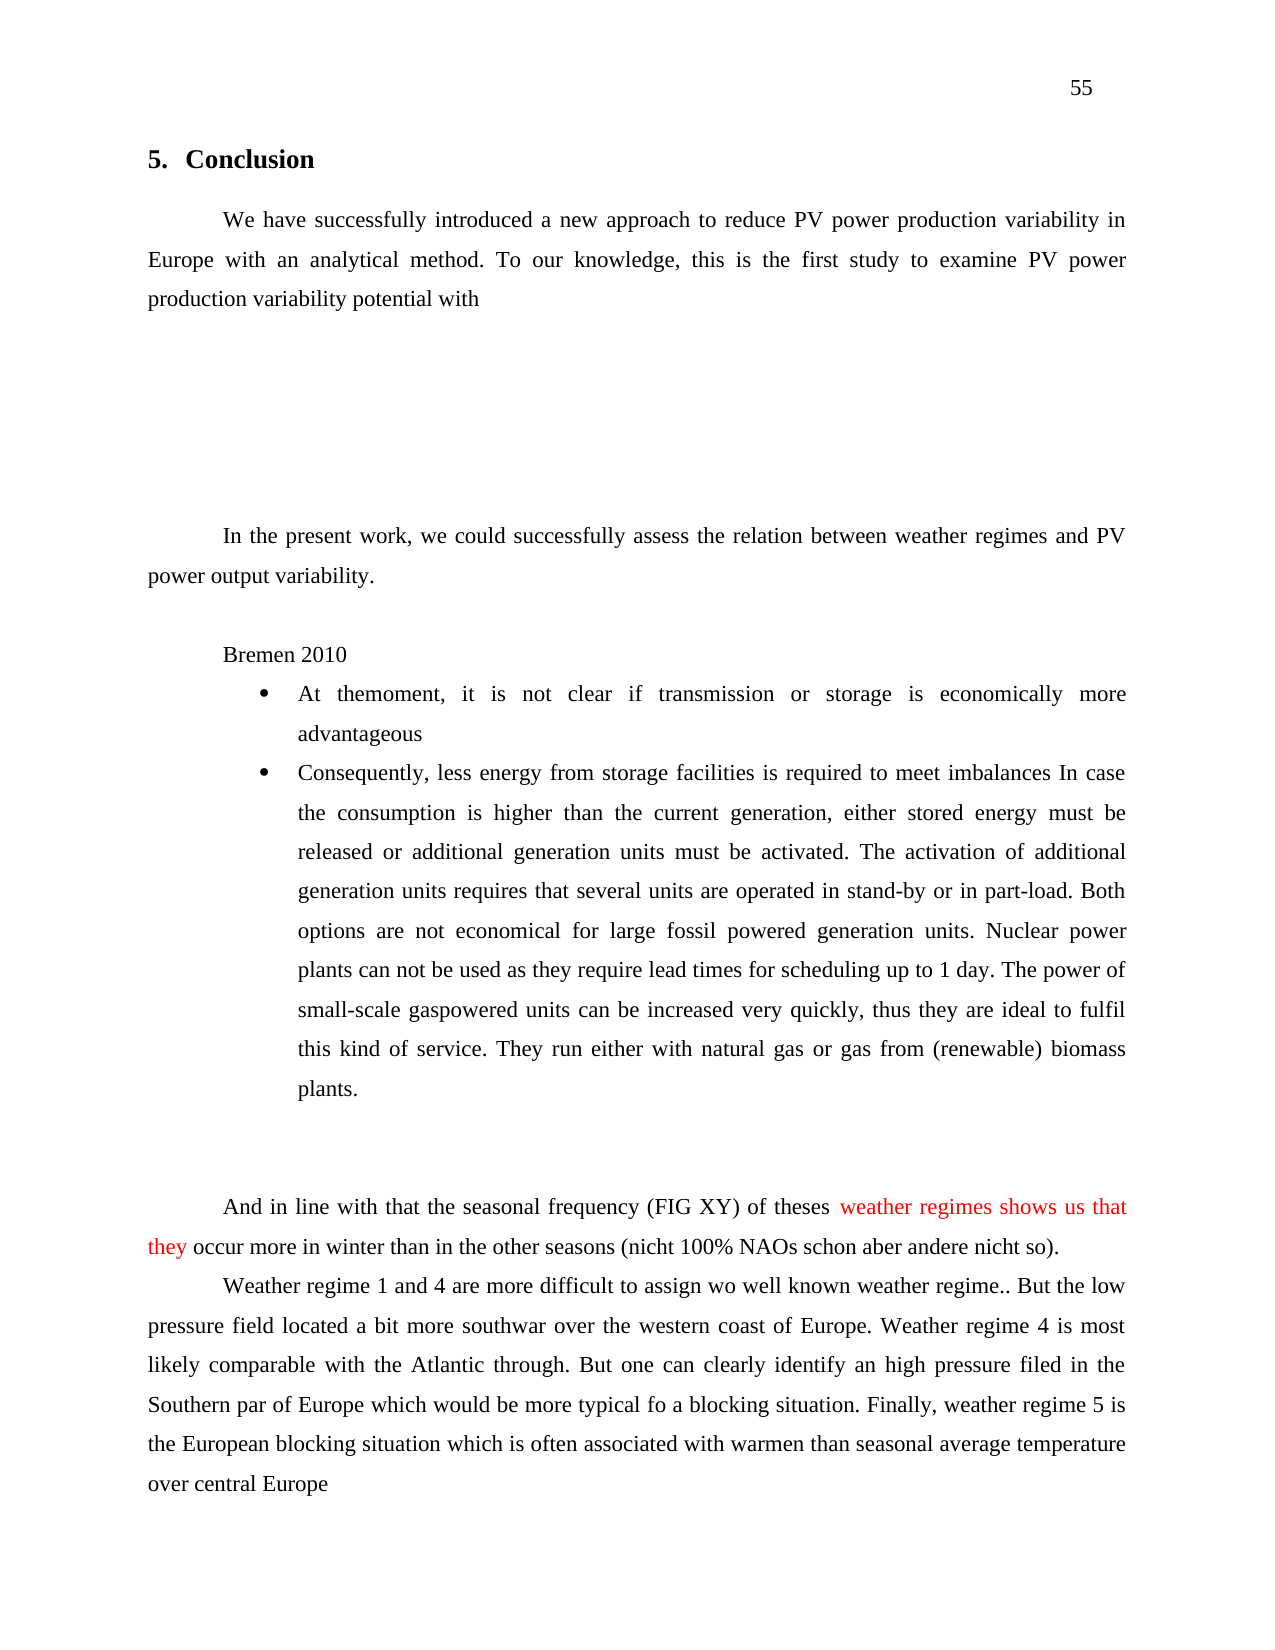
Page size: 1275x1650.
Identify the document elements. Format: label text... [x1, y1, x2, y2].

list Consequently, less energy from storage facilities is required to meet imbalances In case the consumption is higher than the current generation, either stored energy must be released or additional generation units must be activated. The activation of additional generation units requires that several units are operated in stand-by or in part-load. Both options are not economical for large fossil powered generation units. Nuclear power plants can not be used as they require lead times for scheduling up to 1 day. The power of small-scale gaspowered units can be increased very quickly, thus they are ideal to fulfil this kind of service. They run either with natural gas or gas from (renewable) biomass plants. [260, 759, 1127, 1101]
text And in line with that the seasonal frequency (FIG XY) of theses weather regimes shows us that they occur more in winter than in the other seasons (nicht 100% NAOs schon aber andere nicht so). [148, 1193, 1127, 1259]
subtitle Conclusion [148, 143, 1127, 174]
text In the present work, we could successfully assess the relation between weather regimes and PV power output variability. [148, 522, 1127, 588]
text We have successfully introduced a new approach to reduce PV power production variability in Europe with an analytical method. To our knowledge, this is the first study to examine PV power production variability potential with [148, 206, 1127, 312]
text Weather regime 1 and 4 are more difficult to assign wo well known weather regime.. But the low pressure field located a bit more southwar over the western coast of Europe. Weather regime 4 is most likely comparable with the Atlantic through. But one can clearly identify an high pressure filed in the Southern par of Europe which would be more typical fo a blocking situation. Finally, weather regime 5 is the European blocking situation which is often associated with warmen than seasonal average temperature over central Europe [148, 1272, 1127, 1496]
text Bremen 2010 [148, 641, 1127, 667]
list At themoment, it is not clear if transmission or storage is economically more advantageous [260, 680, 1127, 746]
